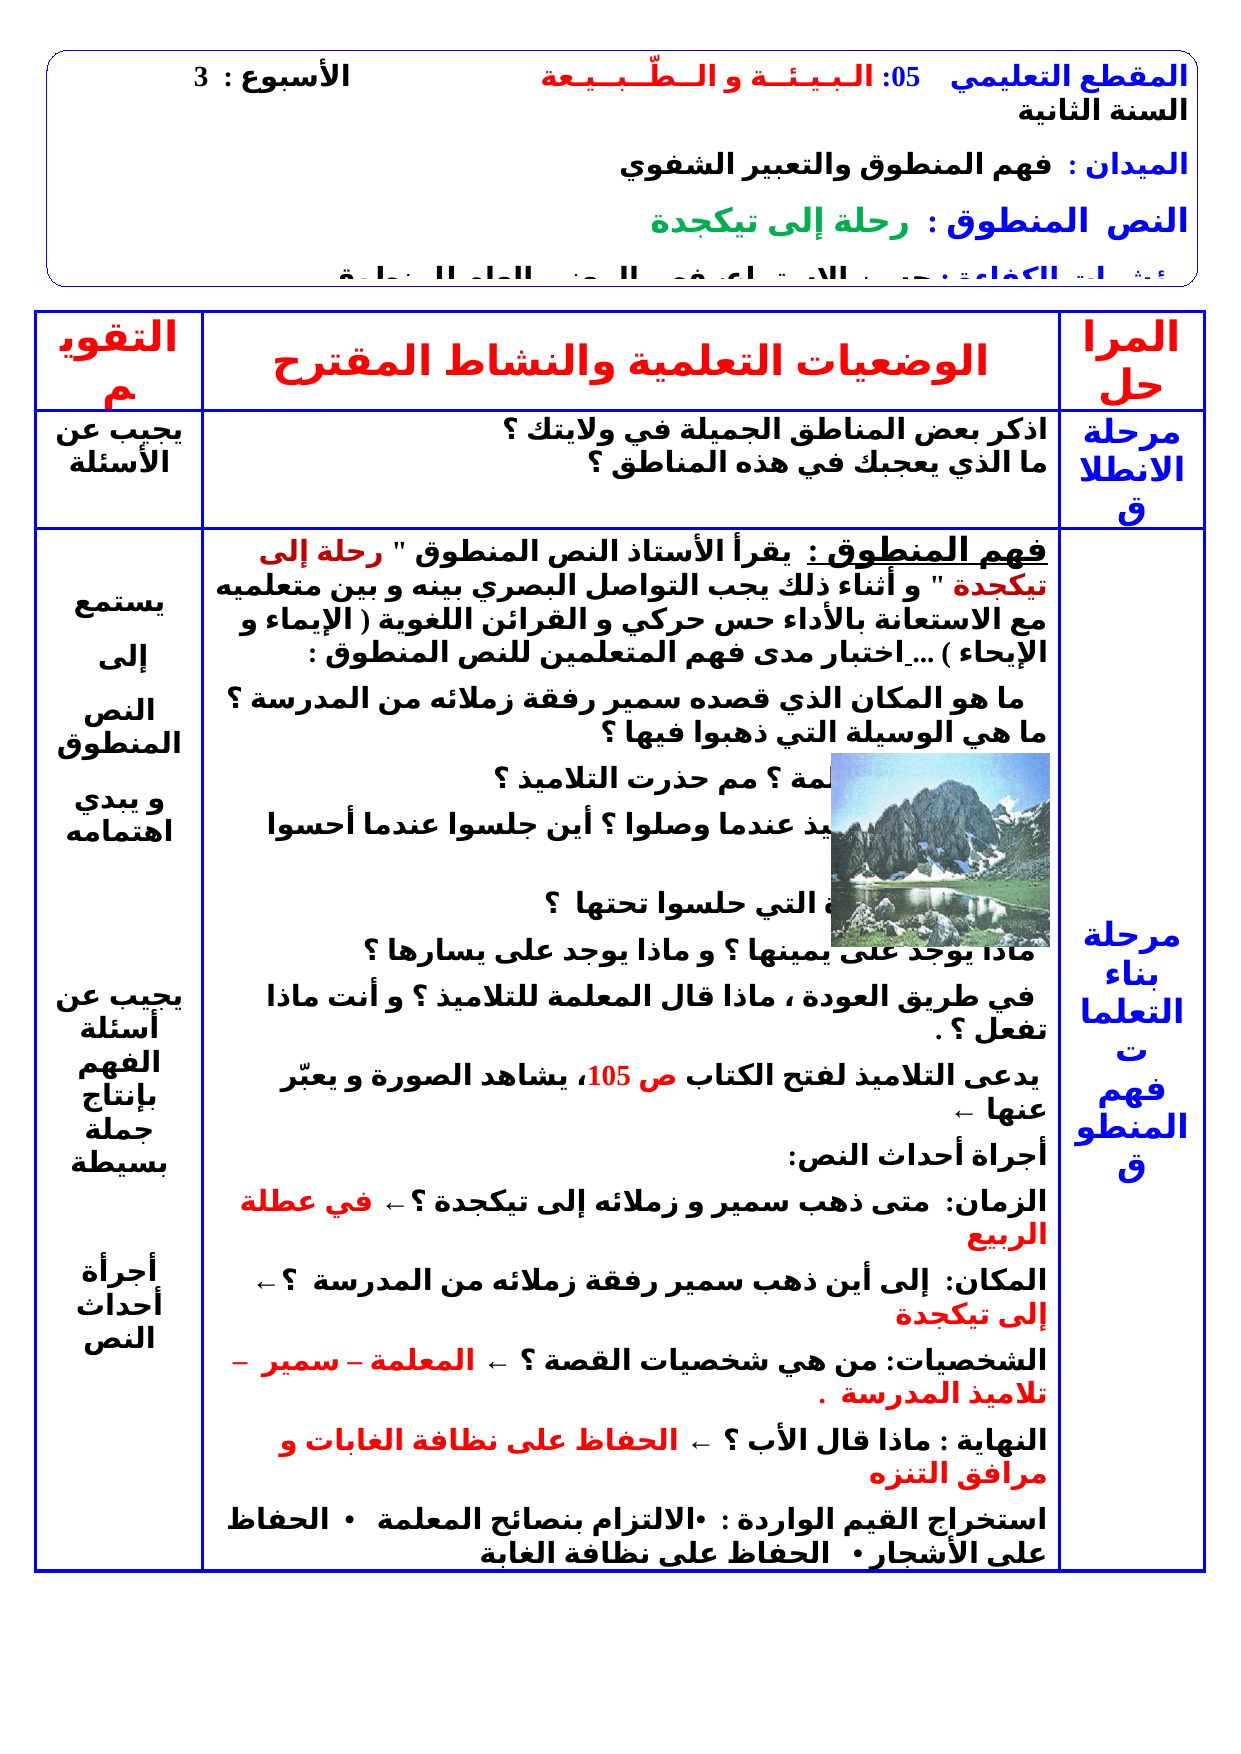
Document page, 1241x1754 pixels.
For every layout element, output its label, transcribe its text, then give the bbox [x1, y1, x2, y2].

table_header المراحل [1061, 313, 1203, 409]
table_header الوضعيات التعلمية والنشاط المقترح [204, 313, 1058, 409]
picture [831, 753, 1050, 947]
table_cell اذكر بعض المناطق الجميلة في ولايتك ؟ ما الذي يعجبك في هذه المناطق ؟ [204, 412, 1058, 527]
table_cell مرحلة بناء التعلمات فهم المنطوق [1061, 530, 1203, 1569]
table_cell يجيب عن الأسئلة [37, 412, 201, 527]
table_cell فهم المنطوق : يقرأ الأستاذ النص المنطوق " رحلة إلى تيكجدة " و أثناء ذلك يجب التواصل البصري بينه و بين متعلميه مع الاستعانة بالأداء حس حركي و القرائن اللغوية ( الإيماء و الإيحاء ) ... اختبار مدى فهم المتعلمين للنص المنطوق : ما هو المكان الذي قصده سمير رفقة زملائه من المدرسة ؟ ما هي الوسيلة التي ذهبوا فيها ؟ ماذا قالت المعلمة ؟ مم حذرت التلاميذ ؟ ماذا فعل التلاميذ عندما وصلوا ؟ أين جلسوا عندما أحسوا بالتعب ؟ ما اسم الشجرة التي حلسوا تحتها ؟ ماذا يوجد على يمينها ؟ و ماذا يوجد على يسارها ؟ في طريق العودة ، ماذا قال المعلمة للتلاميذ ؟ و أنت ماذا تفعل ؟ . يدعى التلاميذ لفتح الكتاب ص 105، يشاهد الصورة و يعبّر عنها ← أجراة أحداث النص: الزمان: متى ذهب سمير و زملائه إلى تيكجدة ؟← في عطلة الربيع المكان: إلى أين ذهب سمير رفقة زملائه من المدرسة ؟← إلى تيكجدة الشخصيات: من هي شخصيات القصة ؟ ← المعلمة – سمير – تلاميذ المدرسة . النهاية : ماذا قال الأب ؟ ← الحفاظ على نظافة الغابات و مرافق التنزه استخراج القيم الواردة : •الالتزام بنصائح المعلمة • الحفاظ على الأشجار • الحفاظ على نظافة الغابة [204, 530, 1058, 1569]
table_cell يستمع إلى النص المنطوق و يبدي اهتمامه يجيب عن أسئلة الفهم بإنتاج جملة بسيطة أجرأة أحداث النص [37, 530, 201, 1569]
table_cell مرحلة الانطلاق [1061, 412, 1203, 527]
table_header التقويم [37, 313, 201, 409]
